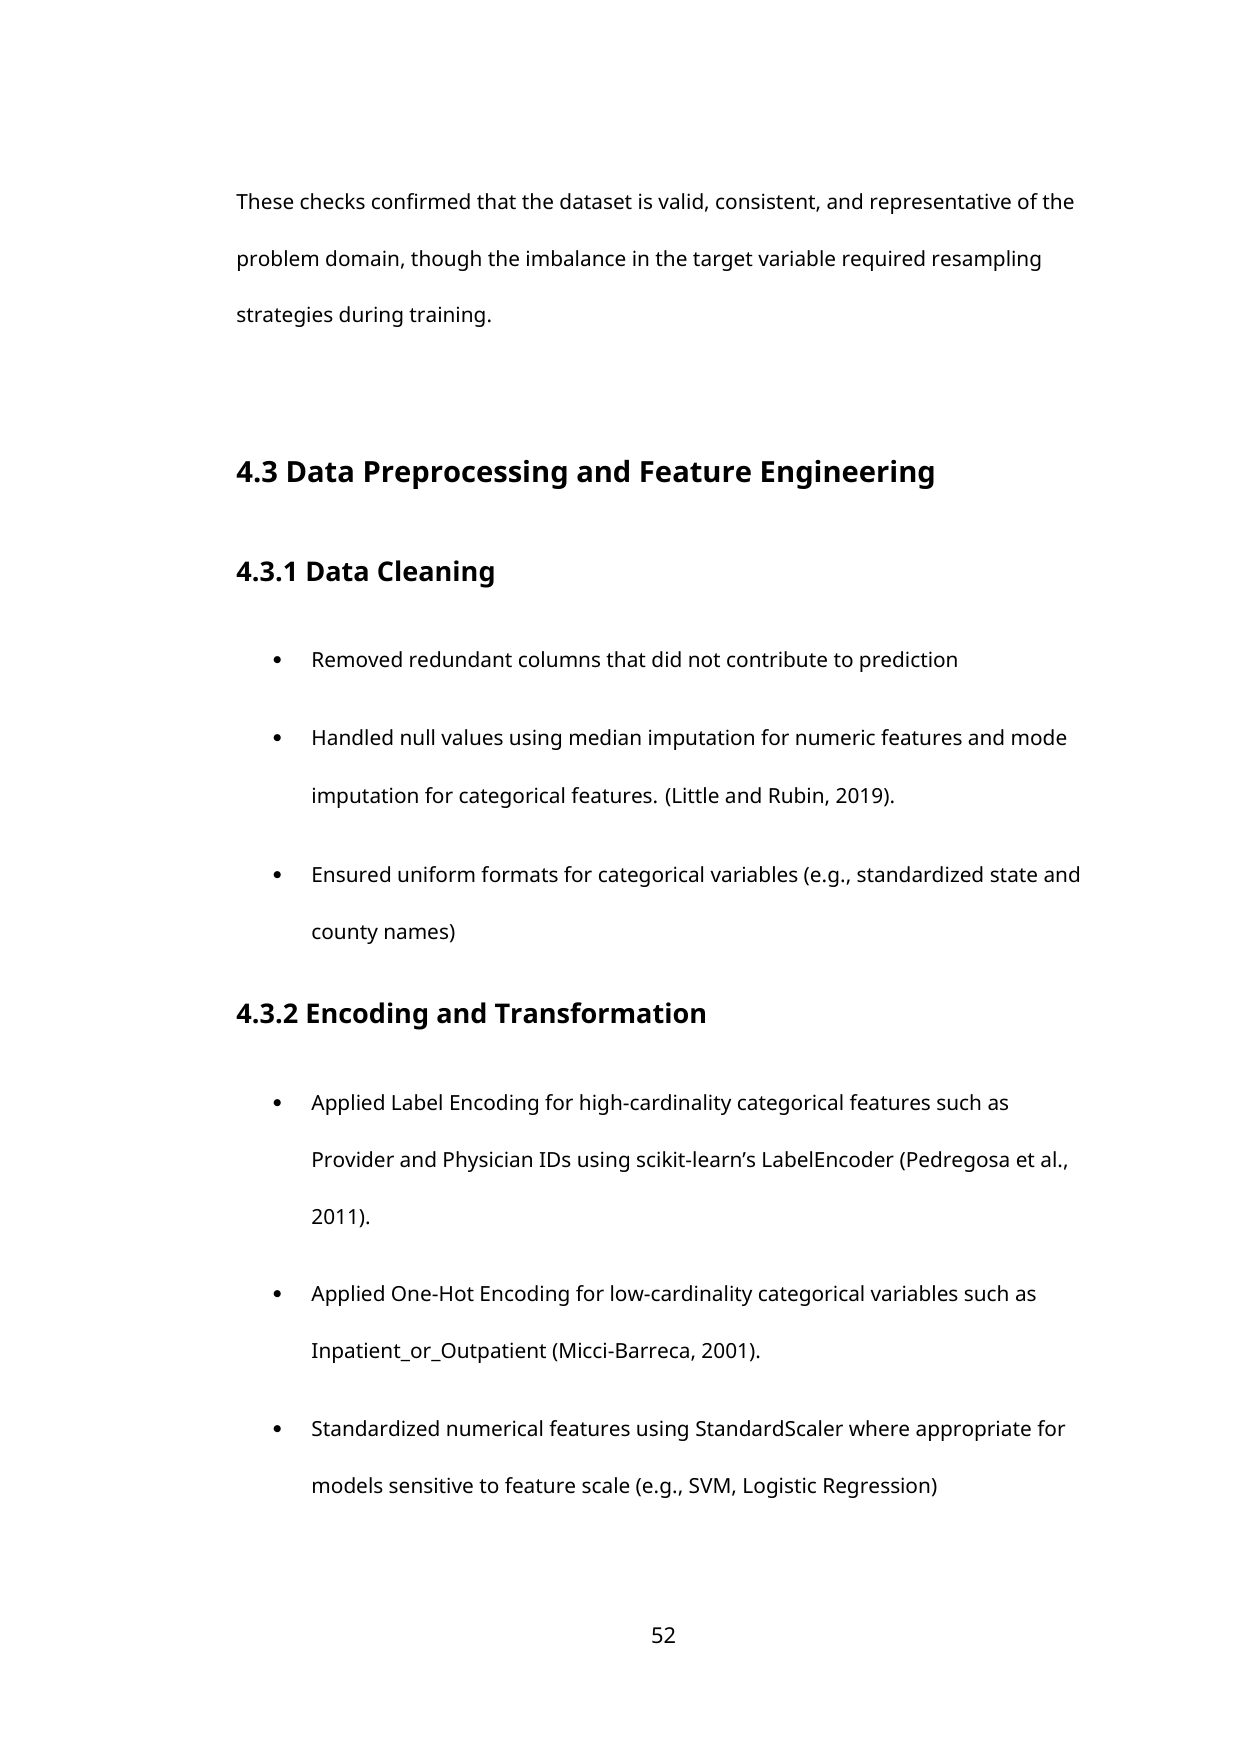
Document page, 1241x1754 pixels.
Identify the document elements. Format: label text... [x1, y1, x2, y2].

text These checks confirmed that the dataset is valid, consistent, and representative of the problem domain, though the imbalance in the target variable required resampling strategies during training. [236, 187, 1090, 329]
list Handled null values using median imputation for numeric features and mode imputation for categorical features. (Little and Rubin, 2019). [274, 723, 1090, 810]
subtitle 4.3.1 Data Cleaning [236, 552, 1090, 589]
list Removed redundant columns that did not contribute to prediction [274, 645, 1090, 674]
list Ensured uniform formats for categorical variables (e.g., standardized state and county names) [274, 860, 1090, 945]
subtitle 4.3 Data Preprocessing and Feature Engineering [236, 452, 1090, 491]
subtitle 4.3.2 Encoding and Transformation [236, 995, 1090, 1032]
list Applied One-Hot Encoding for low-cardinality categorical variables such as Inpatient_or_Outpatient (Micci-Barreca, 2001). [274, 1279, 1090, 1365]
list Applied Label Encoding for high-cardinality categorical features such as Provider and Physician IDs using scikit-learn’s LabelEncoder (Pedregosa et al., 2011). [274, 1088, 1090, 1230]
list Standardized numerical features using StandardScaler where appropriate for models sensitive to feature scale (e.g., SVM, Logistic Regression) [274, 1414, 1090, 1499]
